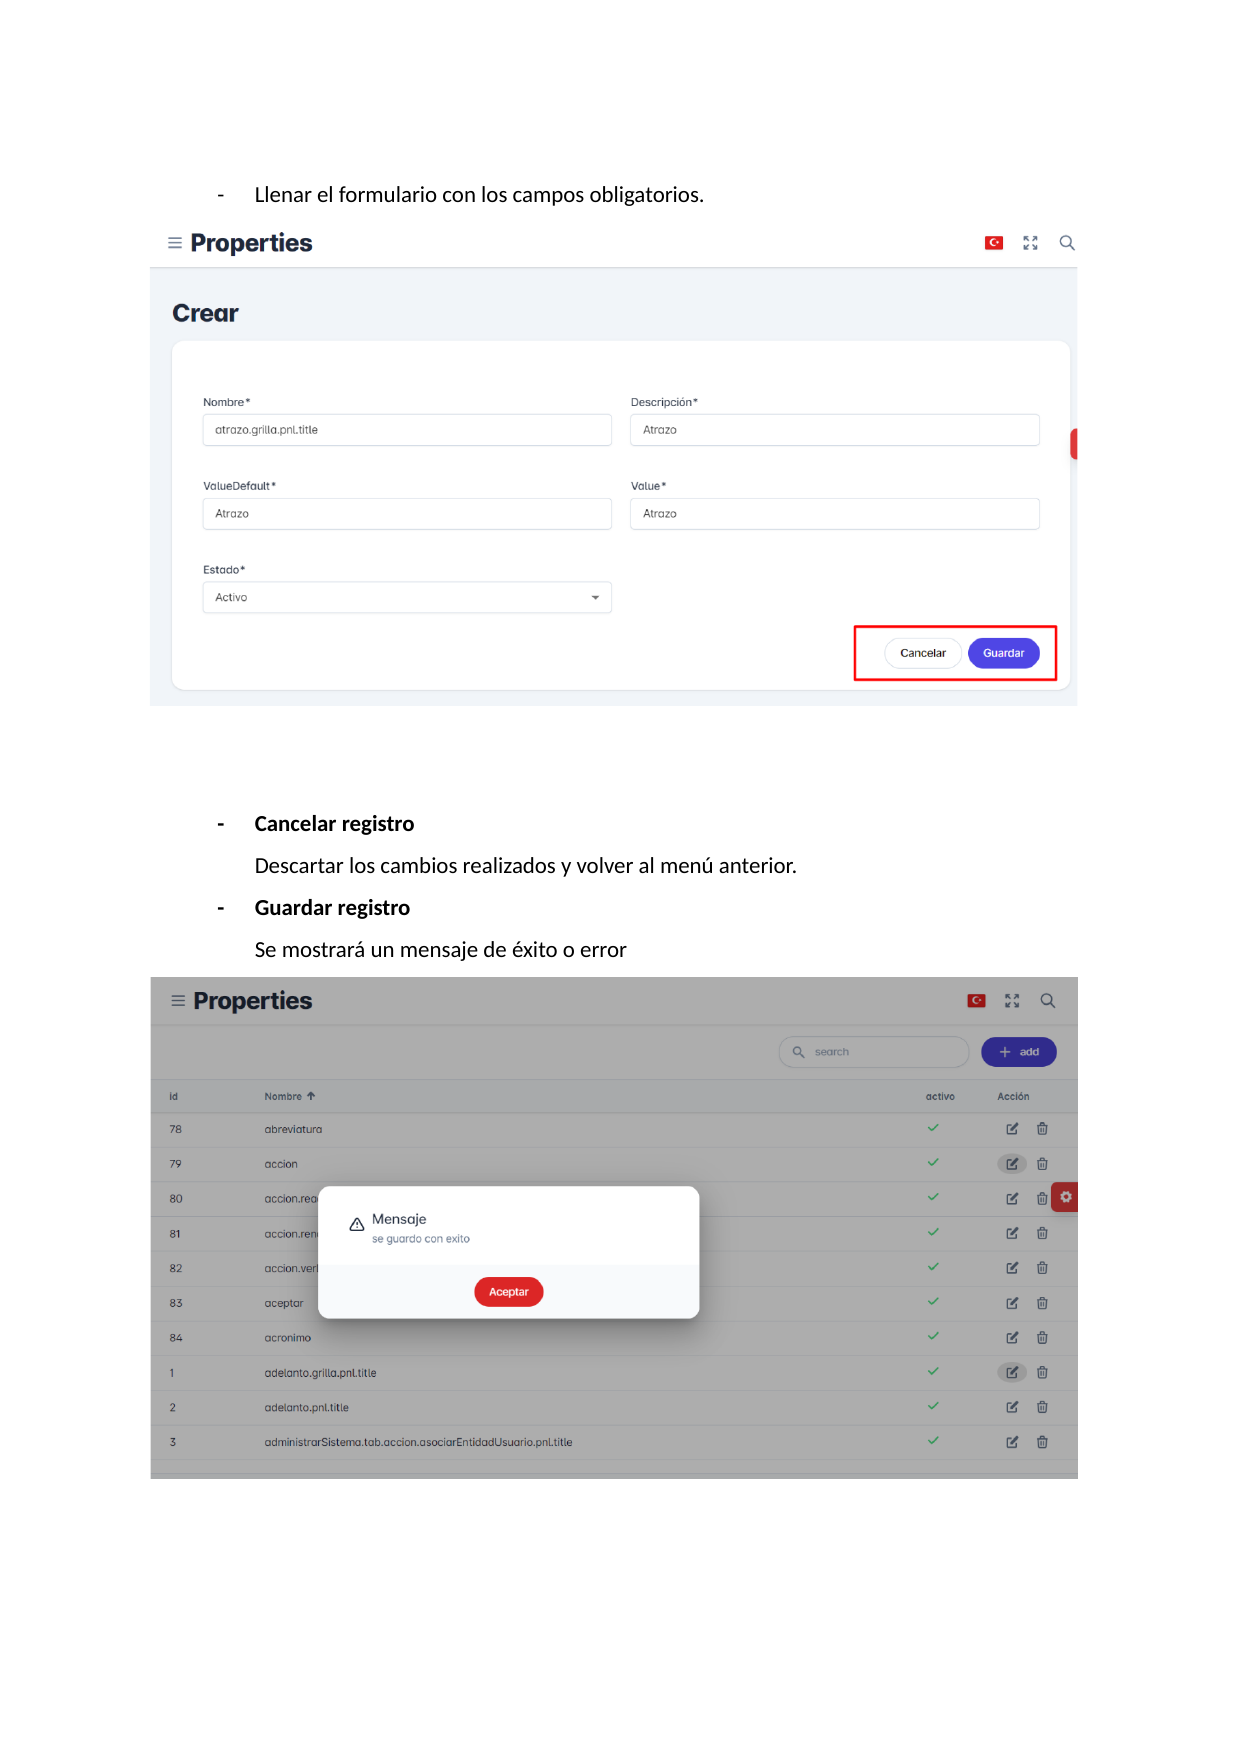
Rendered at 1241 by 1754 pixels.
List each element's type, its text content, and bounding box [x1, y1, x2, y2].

picture [150, 977, 1078, 1479]
list Llenar el formulario con los campos obligatorios. [217, 180, 1078, 208]
picture [149, 221, 1078, 706]
list Descartar los cambios realizados y volver al menú anterior. [254, 851, 1078, 879]
list Cancelar registro [217, 809, 1078, 837]
list Guardar registro [217, 893, 1078, 921]
list Se mostrará un mensaje de éxito o error [254, 935, 1078, 963]
